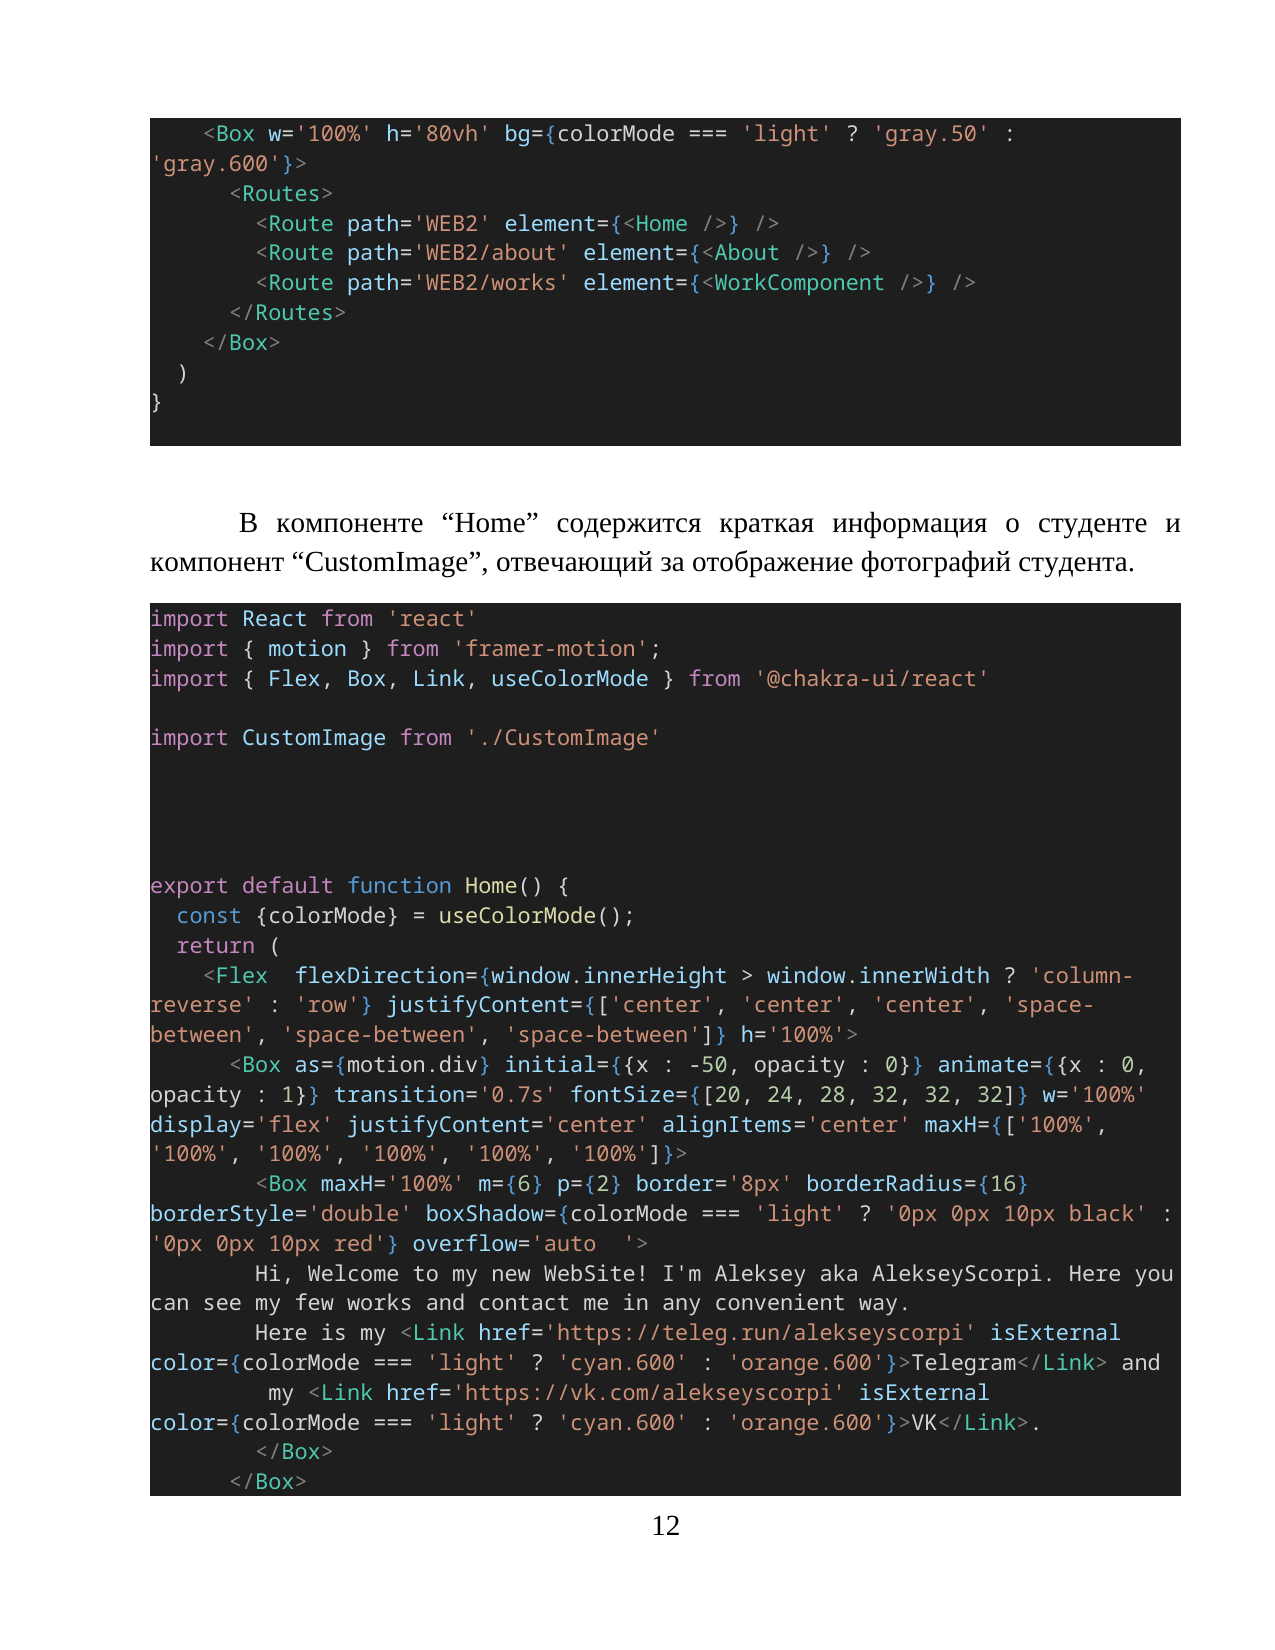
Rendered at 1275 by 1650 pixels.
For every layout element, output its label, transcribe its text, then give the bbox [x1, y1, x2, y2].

text ) [150, 356, 1181, 386]
text import { motion } from 'framer-motion'; [150, 633, 1181, 663]
text return ( [150, 930, 1181, 959]
text const {colorMode} = useColorMode(); [150, 900, 1181, 930]
text import React from 'react' [150, 603, 1181, 633]
text import CustomImage from './CustomImage' [150, 722, 1181, 752]
text import { Flex, Box, Link, useColorMode } from '@chakra-ui/react' [150, 663, 1181, 692]
text Hi, Welcome to my new WebSite! I'm Aleksey aka AlekseyScorpi. Here you can see my few works and contact me in any convenient way. [150, 1257, 1181, 1317]
text <Routes> [150, 178, 1181, 207]
text <Box as={motion.div} initial={{x : -50, opacity : 0}} animate={{x : 0, opacity : 1}} transition='0.7s' fontSize={[20, 24, 28, 32, 32, 32]} w='100%' display='flex' justifyContent='center' alignItems='center' maxH={['100%', '100%', '100%', '100%', '100%', '100%']}> [150, 1049, 1181, 1168]
text my <Link href='https://vk.com/alekseyscorpi' isExternal color={colorMode === 'light' ? 'cyan.600' : 'orange.600'}>VK</Link>. [150, 1377, 1181, 1436]
text В компоненте “Home” содержится краткая информация о студенте и компонент “CustomImage”, отвечающий за отображение фотографий студента. [150, 505, 1181, 577]
text </Box> [150, 1436, 1181, 1466]
text </Box> [150, 327, 1181, 356]
text export default function Home() { [150, 870, 1181, 900]
text <Flex flexDirection={window.innerHeight > window.innerWidth ? 'column-reverse' : 'row'} justifyContent={['center', 'center', 'center', 'space-between', 'space-between', 'space-between']} h='100%'> [150, 959, 1181, 1049]
text <Route path='WEB2' element={<Home />} /> [150, 207, 1181, 237]
text </Box> [150, 1466, 1181, 1496]
text } [150, 386, 1181, 416]
text <Box w='100%' h='80vh' bg={colorMode === 'light' ? 'gray.50' : 'gray.600'}> [150, 118, 1181, 178]
text <Box maxH='100%' m={6} p={2} border='8px' borderRadius={16} borderStyle='double' boxShadow={colorMode === 'light' ? '0px 0px 10px black' : '0px 0px 10px red'} overflow='auto '> [150, 1168, 1181, 1257]
text </Routes> [150, 297, 1181, 327]
text <Route path='WEB2/works' element={<WorkComponent />} /> [150, 267, 1181, 297]
text Here is my <Link href='https://teleg.run/alekseyscorpi' isExternal color={colorMode === 'light' ? 'cyan.600' : 'orange.600'}>Telegram</Link> and [150, 1317, 1181, 1377]
text <Route path='WEB2/about' element={<About />} /> [150, 237, 1181, 267]
